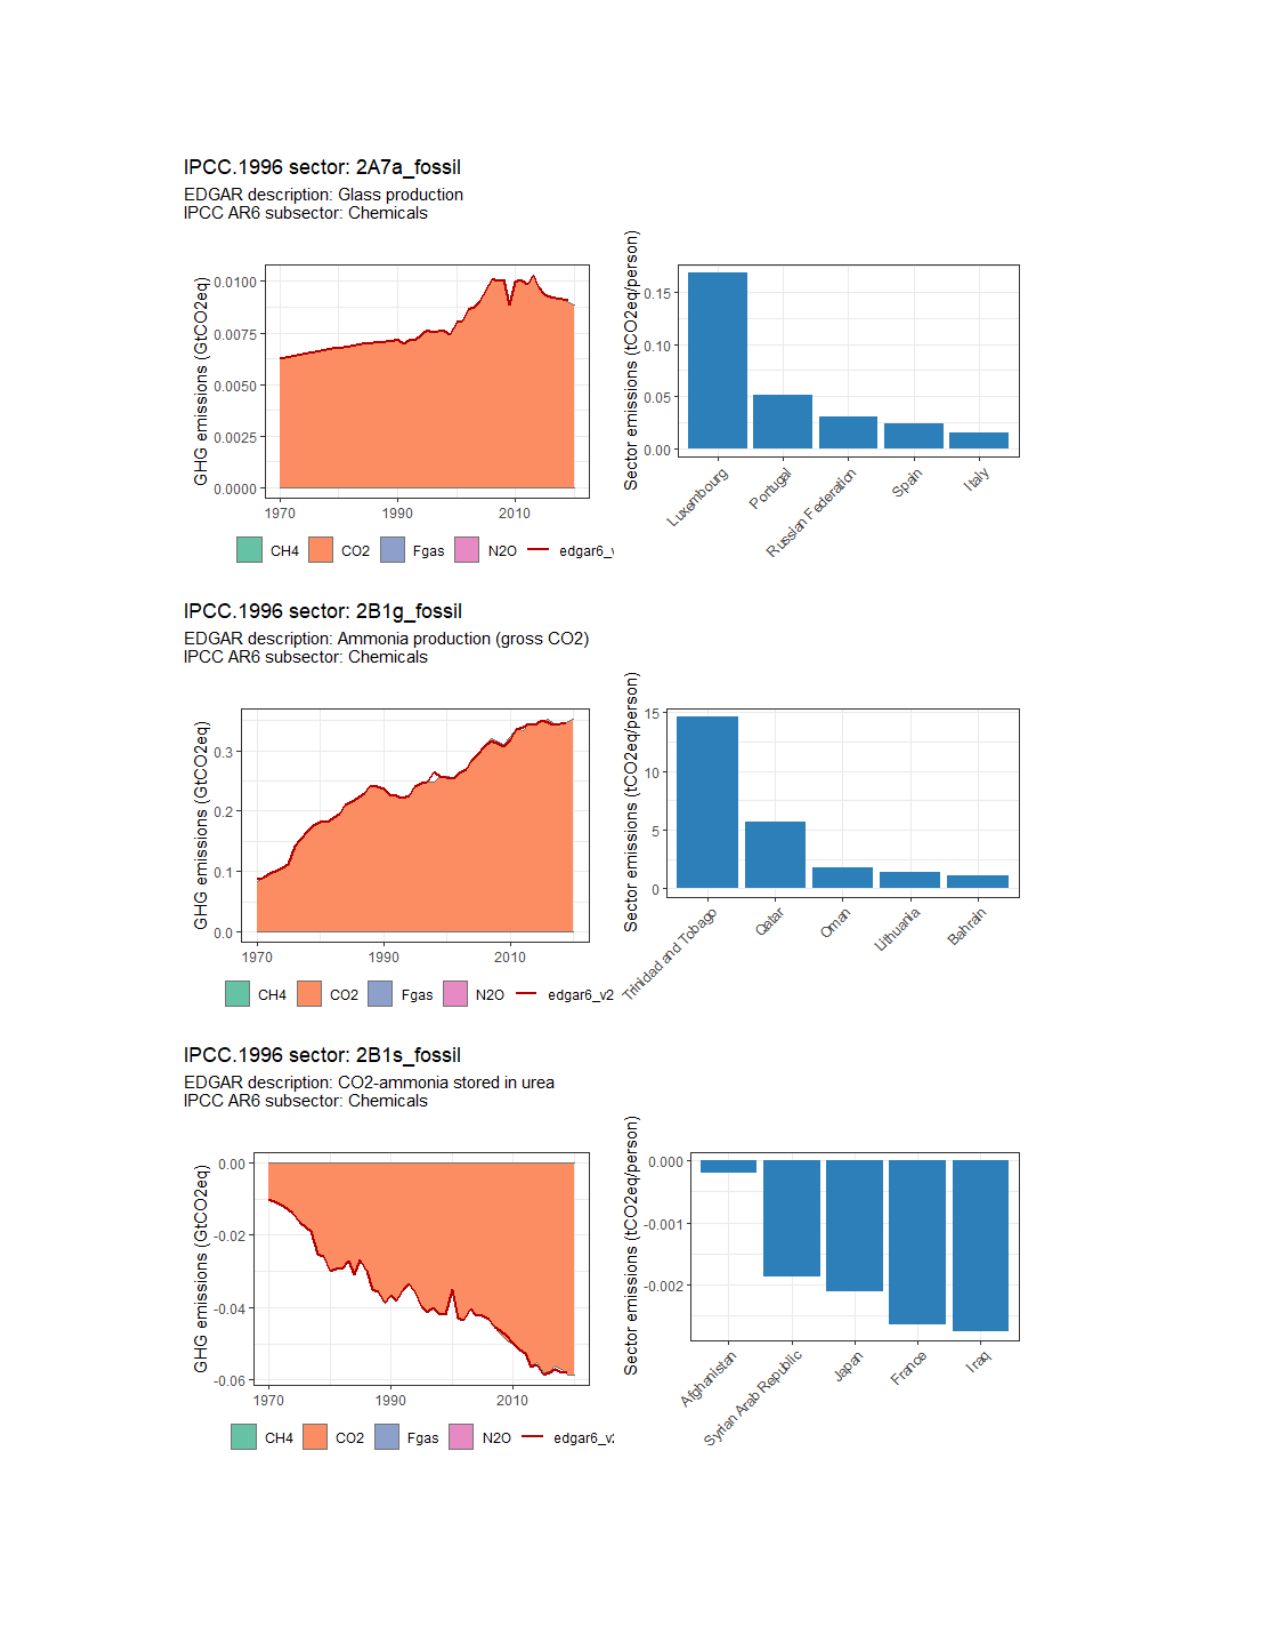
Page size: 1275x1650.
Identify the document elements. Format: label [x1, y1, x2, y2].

picture [168, 1037, 1044, 1475]
picture [168, 150, 1044, 588]
picture [168, 593, 1044, 1032]
